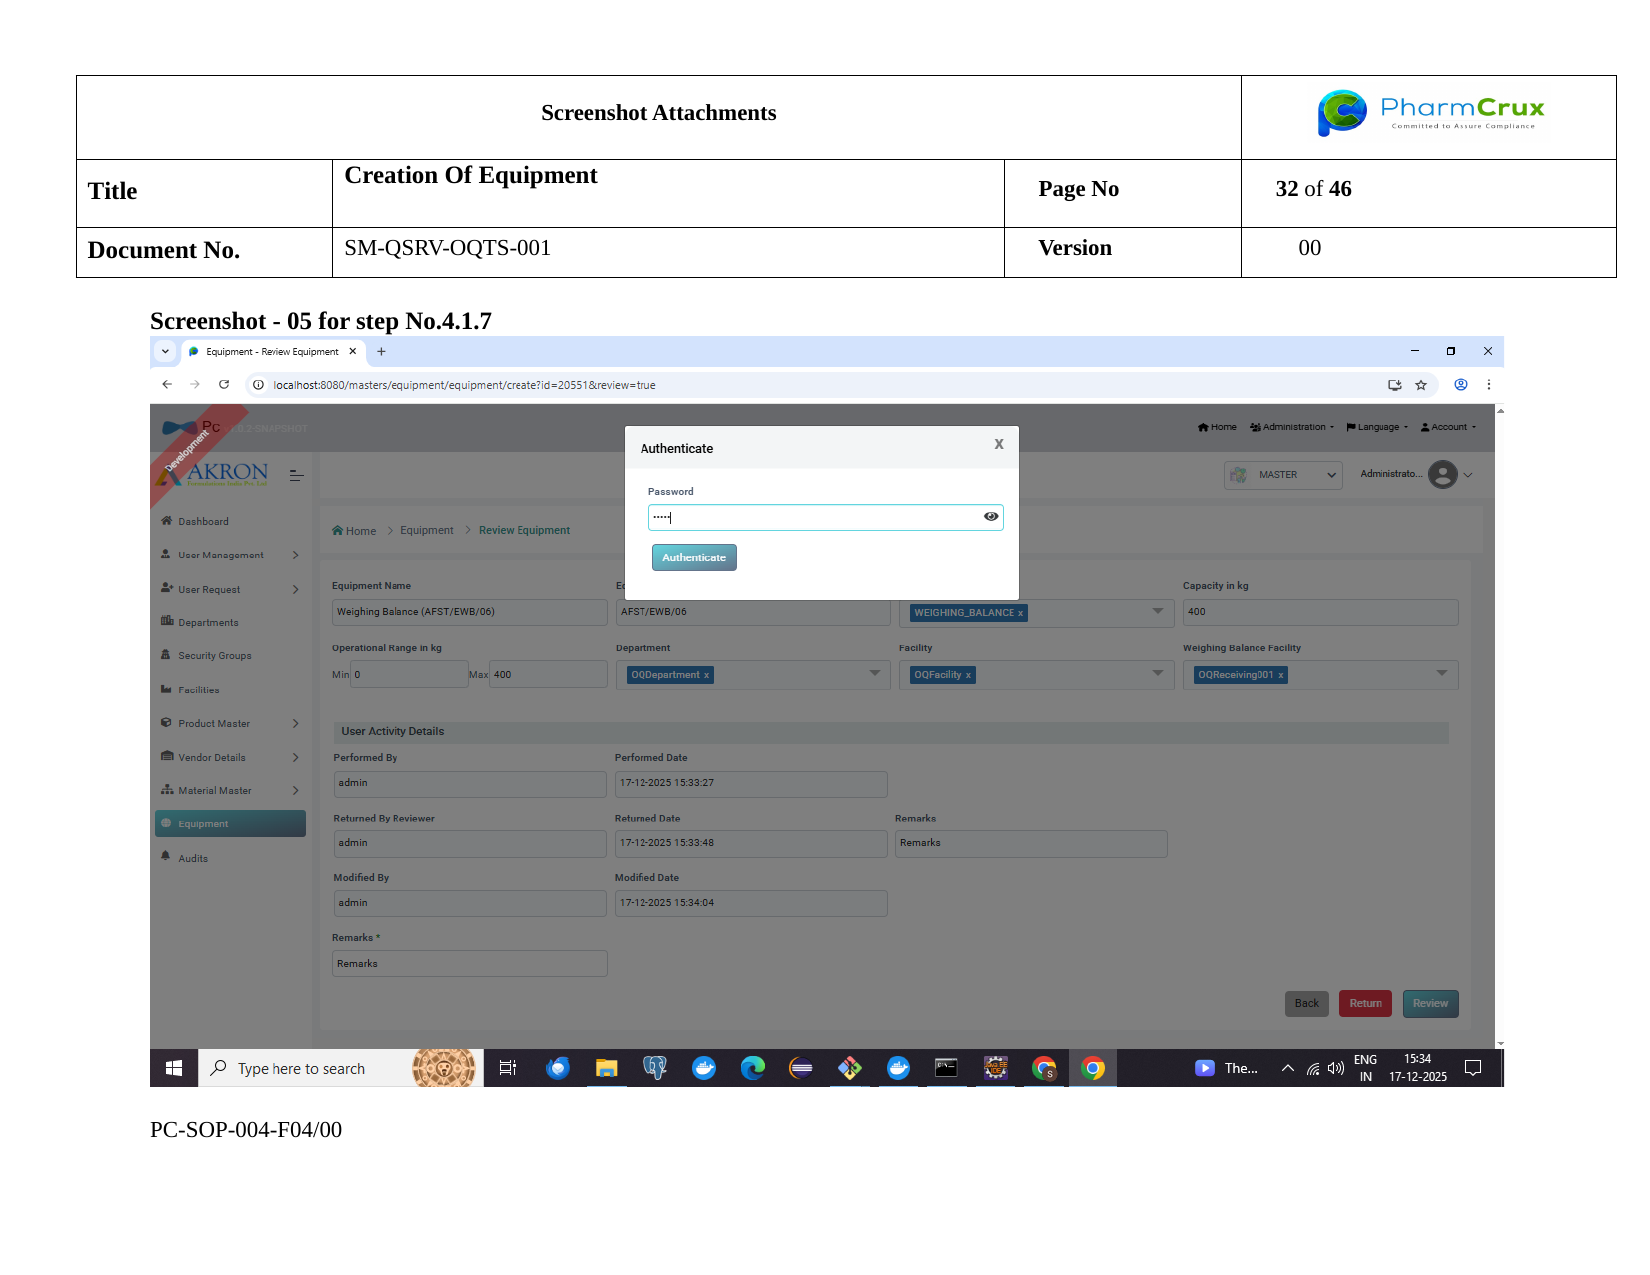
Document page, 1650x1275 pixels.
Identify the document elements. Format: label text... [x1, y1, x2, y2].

picture [1307, 82, 1551, 143]
picture [150, 336, 1505, 1087]
text Screenshot - 05 for step No.4.1.7 [150, 306, 1500, 336]
